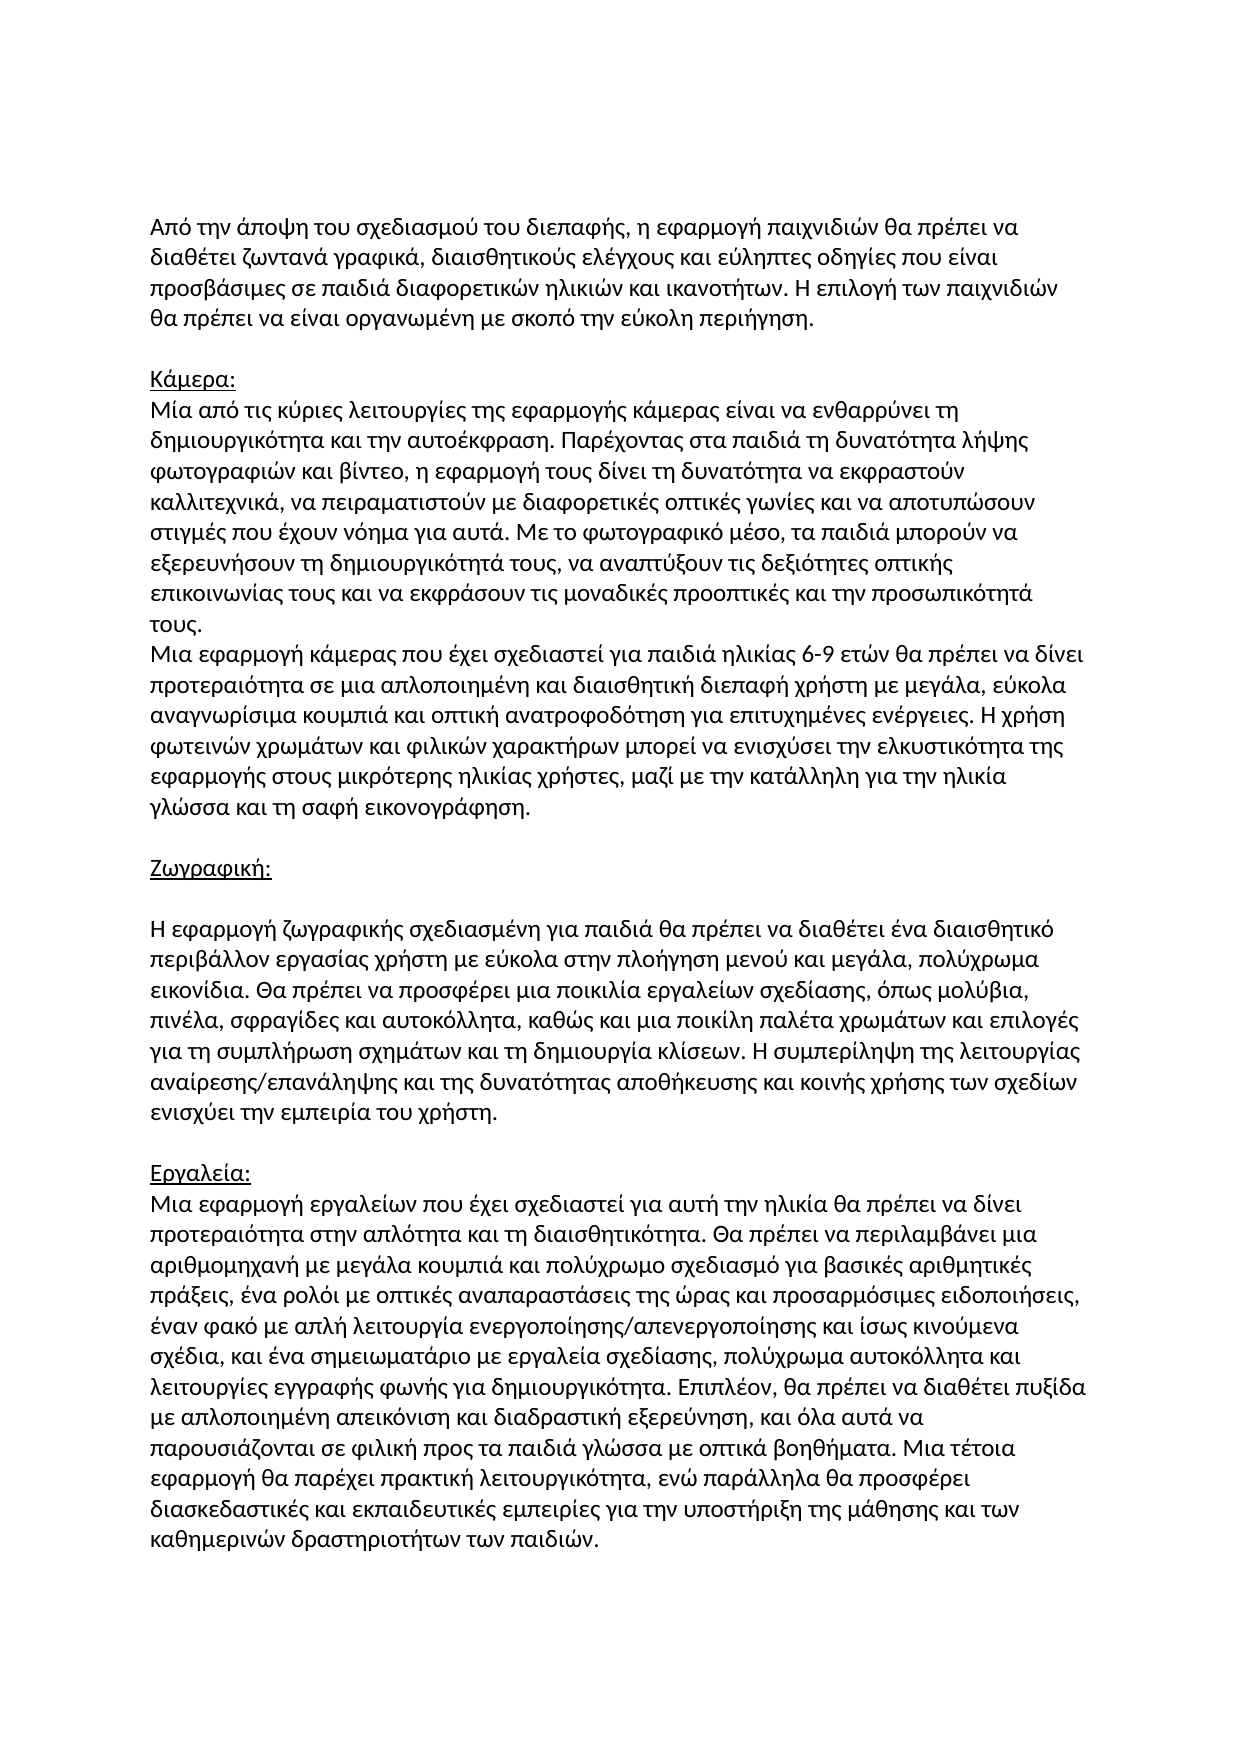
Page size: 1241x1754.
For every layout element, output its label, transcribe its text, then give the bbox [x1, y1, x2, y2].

text Από την άποψη του σχεδιασμού του διεπαφής, η εφαρμογή παιχνιδιών θα πρέπει να διαθέτει ζωντανά γραφικά, διαισθητικούς ελέγχους και εύληπτες οδηγίες που είναι προσβάσιμες σε παιδιά διαφορετικών ηλικιών και ικανοτήτων. Η επιλογή των παιχνιδιών θα πρέπει να είναι οργανωμένη με σκοπό την εύκολη περιήγηση. [150, 211, 1090, 333]
text Μία από τις κύριες λειτουργίες της εφαρμογής κάμερας είναι να ενθαρρύνει τη δημιουργικότητα και την αυτοέκφραση. Παρέχοντας στα παιδιά τη δυνατότητα λήψης φωτογραφιών και βίντεο, η εφαρμογή τους δίνει τη δυνατότητα να εκφραστούν καλλιτεχνικά, να πειραματιστούν με διαφορετικές οπτικές γωνίες και να αποτυπώσουν στιγμές που έχουν νόημα για αυτά. Με το φωτογραφικό μέσο, τα παιδιά μπορούν να εξερευνήσουν τη δημιουργικότητά τους, να αναπτύξουν τις δεξιότητες οπτικής επικοινωνίας τους και να εκφράσουν τις μοναδικές προοπτικές και την προσωπικότητά τους. [150, 394, 1090, 638]
text Μια εφαρμογή εργαλείων που έχει σχεδιαστεί για αυτή την ηλικία θα πρέπει να δίνει προτεραιότητα στην απλότητα και τη διαισθητικότητα. Θα πρέπει να περιλαμβάνει μια αριθμομηχανή με μεγάλα κουμπιά και πολύχρωμο σχεδιασμό για βασικές αριθμητικές πράξεις, ένα ρολόι με οπτικές αναπαραστάσεις της ώρας και προσαρμόσιμες ειδοποιήσεις, έναν φακό με απλή λειτουργία ενεργοποίησης/απενεργοποίησης και ίσως κινούμενα σχέδια, και ένα σημειωματάριο με εργαλεία σχεδίασης, πολύχρωμα αυτοκόλλητα και λειτουργίες εγγραφής φωνής για δημιουργικότητα. Επιπλέον, θα πρέπει να διαθέτει πυξίδα με απλοποιημένη απεικόνιση και διαδραστική εξερεύνηση, και όλα αυτά να παρουσιάζονται σε φιλική προς τα παιδιά γλώσσα με οπτικά βοηθήματα. Μια τέτοια εφαρμογή θα παρέχει πρακτική λειτουργικότητα, ενώ παράλληλα θα προσφέρει διασκεδαστικές και εκπαιδευτικές εμπειρίες για την υποστήριξη της μάθησης και των καθημερινών δραστηριοτήτων των παιδιών. [150, 1188, 1090, 1554]
text Η εφαρμογή ζωγραφικής σχεδιασμένη για παιδιά θα πρέπει να διαθέτει ένα διαισθητικό περιβάλλον εργασίας χρήστη με εύκολα στην πλοήγηση μενού και μεγάλα, πολύχρωμα εικονίδια. Θα πρέπει να προσφέρει μια ποικιλία εργαλείων σχεδίασης, όπως μολύβια, πινέλα, σφραγίδες και αυτοκόλλητα, καθώς και μια ποικίλη παλέτα χρωμάτων και επιλογές για τη συμπλήρωση σχημάτων και τη δημιουργία κλίσεων. Η συμπερίληψη της λειτουργίας αναίρεσης/επανάληψης και της δυνατότητας αποθήκευσης και κοινής χρήσης των σχεδίων ενισχύει την εμπειρία του χρήστη. [150, 913, 1090, 1127]
text Εργαλεία: [150, 1157, 1090, 1188]
text Ζωγραφική: [150, 852, 1090, 882]
text Μια εφαρμογή κάμερας που έχει σχεδιαστεί για παιδιά ηλικίας 6-9 ετών θα πρέπει να δίνει προτεραιότητα σε μια απλοποιημένη και διαισθητική διεπαφή χρήστη με μεγάλα, εύκολα αναγνωρίσιμα κουμπιά και οπτική ανατροφοδότηση για επιτυχημένες ενέργειες. Η χρήση φωτεινών χρωμάτων και φιλικών χαρακτήρων μπορεί να ενισχύσει την ελκυστικότητα της εφαρμογής στους μικρότερης ηλικίας χρήστες, μαζί με την κατάλληλη για την ηλικία γλώσσα και τη σαφή εικονογράφηση. [150, 638, 1090, 821]
text Κάμερα: [150, 364, 1090, 394]
